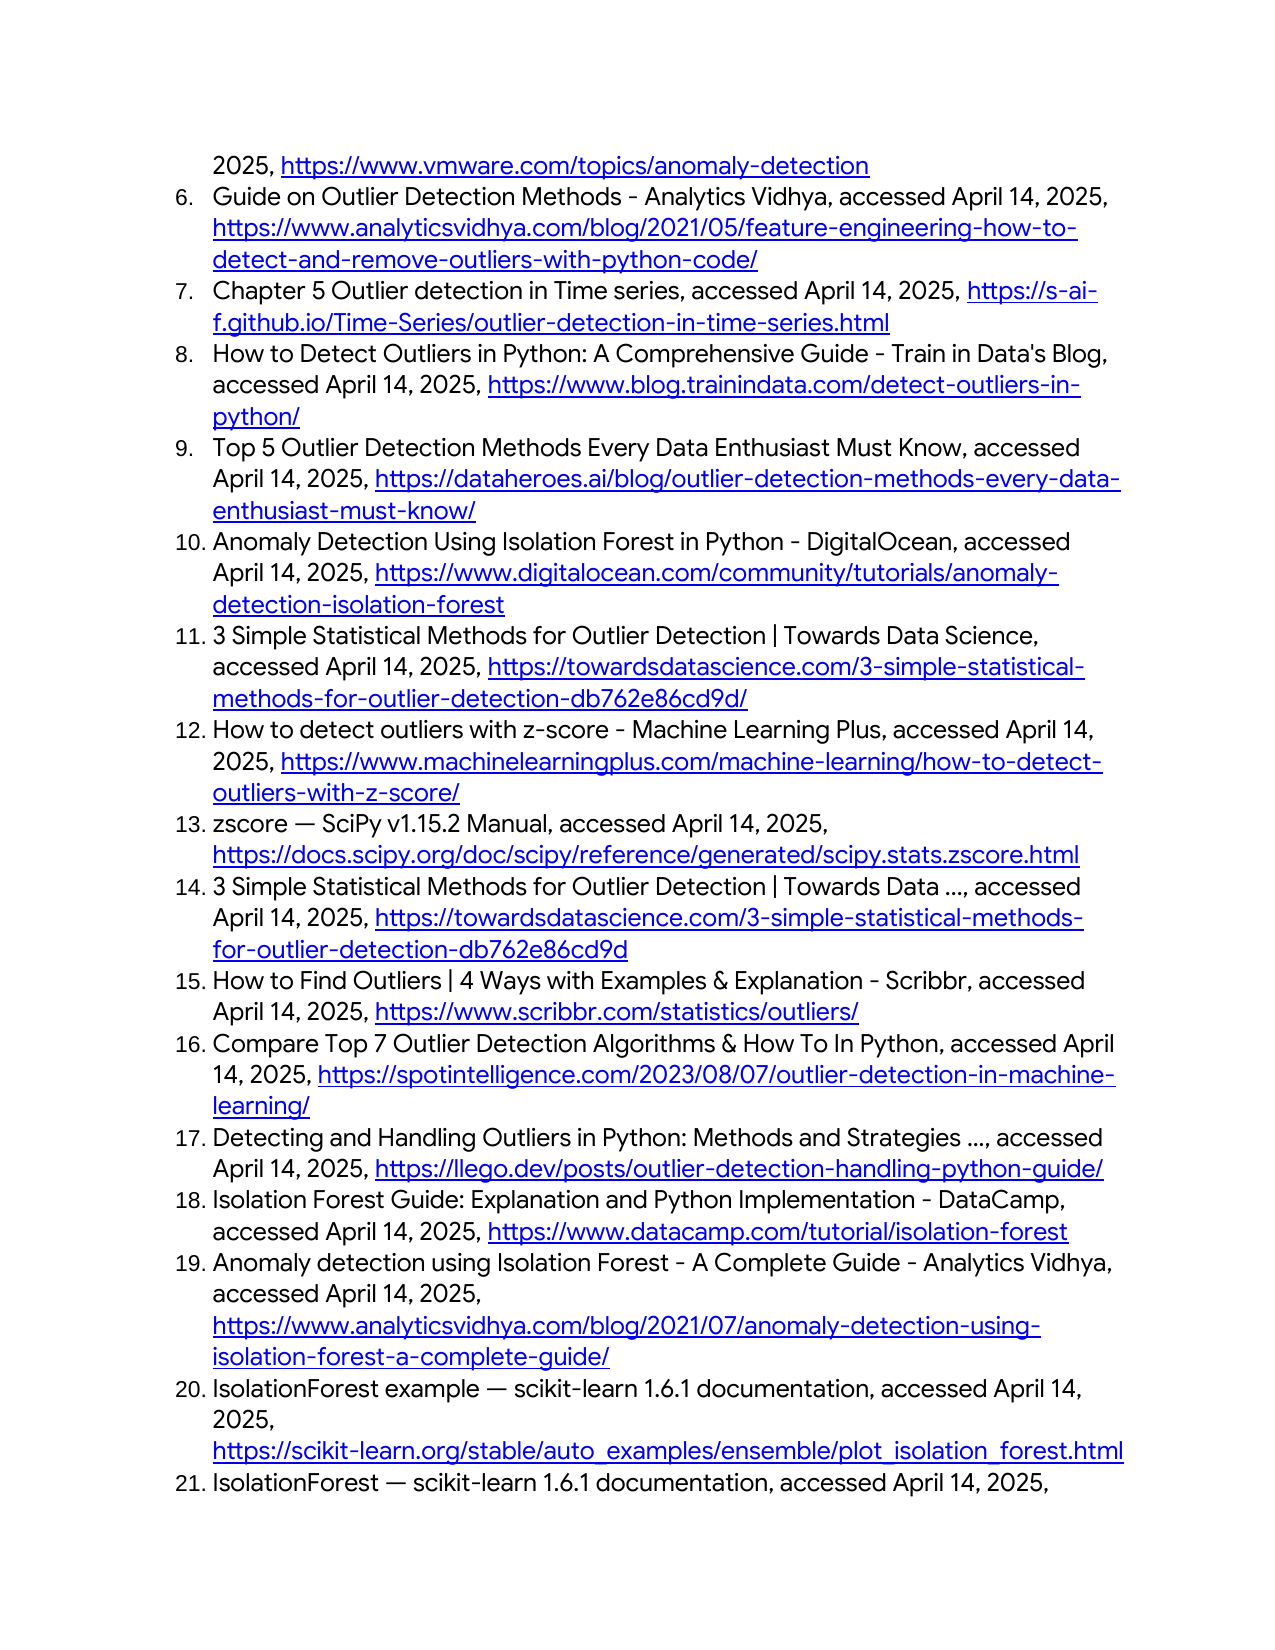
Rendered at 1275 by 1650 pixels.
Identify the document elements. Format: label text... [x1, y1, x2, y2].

list Anomaly Detection Using Isolation Forest in Python - DigitalOcean, accessed April 14, 2025, https://www.digitalocean.com/community/tutorials/anomaly-detection-isolation-forest [175, 526, 1125, 620]
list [175, 1467, 1125, 1498]
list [175, 150, 1125, 181]
list How to detect outliers with z-score - Machine Learning Plus, accessed April 14, 2025, https://www.machinelearningplus.com/machine-learning/how-to-detect-outliers-with-z-score/ [175, 714, 1125, 808]
list How to Detect Outliers in Python: A Comprehensive Guide - Train in Data's Blog, accessed April 14, 2025, https://www.blog.trainindata.com/detect-outliers-in-python/ [175, 338, 1125, 432]
list Compare Top 7 Outlier Detection Algorithms & How To In Python, accessed April 14, 2025, https://spotintelligence.com/2023/08/07/outlier-detection-in-machine-learning/ [175, 1028, 1125, 1122]
list How to Find Outliers | 4 Ways with Examples & Explanation - Scribbr, accessed April 14, 2025, https://www.scribbr.com/statistics/outliers/ [175, 965, 1125, 1028]
list 3 Simple Statistical Methods for Outlier Detection | Towards Data ..., accessed April 14, 2025, https://towardsdatascience.com/3-simple-statistical-methods-for-outlier-detection-db762e86cd9d [175, 871, 1125, 965]
list Guide on Outlier Detection Methods - Analytics Vidhya, accessed April 14, 2025, https://www.analyticsvidhya.com/blog/2021/05/feature-engineering-how-to-detect-and-remove-outliers-with-python-code/ [175, 181, 1125, 275]
list Anomaly detection using Isolation Forest - A Complete Guide - Analytics Vidhya, accessed April 14, 2025, https://www.analyticsvidhya.com/blog/2021/07/anomaly-detection-using-isolation-forest-a-complete-guide/ [175, 1247, 1125, 1373]
list Chapter 5 Outlier detection in Time series, accessed April 14, 2025, https://s-ai-f.github.io/Time-Series/outlier-detection-in-time-series.html [175, 275, 1125, 338]
list zscore — SciPy v1.15.2 Manual, accessed April 14, 2025, https://docs.scipy.org/doc/scipy/reference/generated/scipy.stats.zscore.html [175, 808, 1125, 871]
list 3 Simple Statistical Methods for Outlier Detection | Towards Data Science, accessed April 14, 2025, https://towardsdatascience.com/3-simple-statistical-methods-for-outlier-detection-db762e86cd9d/ [175, 620, 1125, 714]
list Isolation Forest Guide: Explanation and Python Implementation - DataCamp, accessed April 14, 2025, https://www.datacamp.com/tutorial/isolation-forest [175, 1185, 1125, 1247]
list Top 5 Outlier Detection Methods Every Data Enthusiast Must Know, accessed April 14, 2025, https://dataheroes.ai/blog/outlier-detection-methods-every-data-enthusiast-must-know/ [175, 432, 1125, 526]
list IsolationForest example — scikit-learn 1.6.1 documentation, accessed April 14, 2025, https://scikit-learn.org/stable/auto_examples/ensemble/plot_isolation_forest.html [175, 1373, 1125, 1467]
list Detecting and Handling Outliers in Python: Methods and Strategies ..., accessed April 14, 2025, https://llego.dev/posts/outlier-detection-handling-python-guide/ [175, 1122, 1125, 1185]
